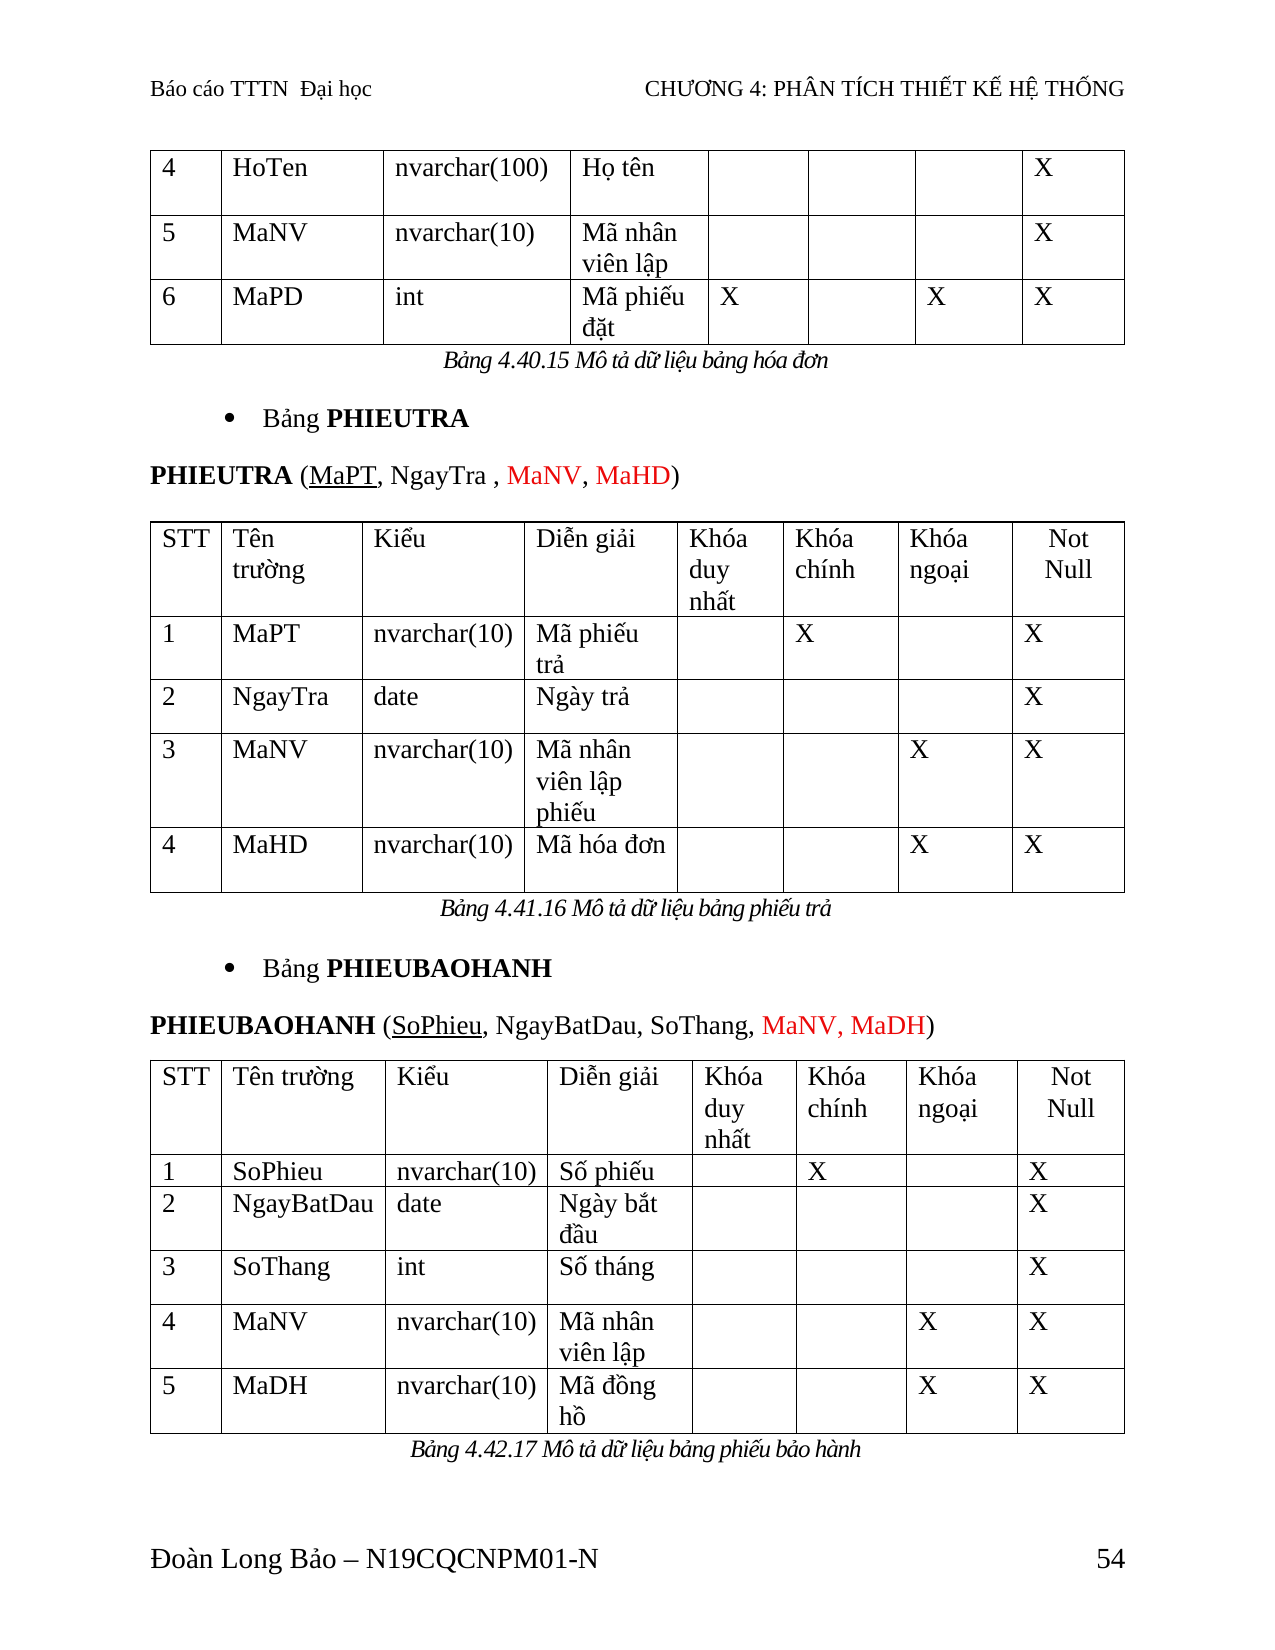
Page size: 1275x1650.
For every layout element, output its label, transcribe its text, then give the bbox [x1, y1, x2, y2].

table_cell nvarchar(10) [386, 1305, 547, 1368]
table_cell nvarchar(10) [363, 828, 524, 892]
table_cell [709, 151, 808, 214]
table_header Khóa duy nhất [693, 1061, 796, 1154]
table_header Diễn giải [548, 1061, 692, 1154]
table_cell Ngày bắt đầu [548, 1187, 692, 1249]
table_cell [784, 734, 898, 827]
text PHIEUBAOHANH (SoPhieu, NgayBatDau, SoThang, MaNV, MaDH) [150, 1009, 1125, 1040]
table_cell MaPD [222, 280, 383, 344]
table_cell HoTen [222, 151, 383, 214]
table_cell Số tháng [548, 1251, 692, 1304]
table_cell [916, 216, 1022, 279]
table_cell [678, 734, 783, 827]
table_cell MaNV [222, 1305, 385, 1368]
table_cell X [1018, 1251, 1124, 1304]
table_cell 4 [151, 151, 221, 214]
table_cell nvarchar(10) [386, 1155, 547, 1186]
table_cell Mã hóa đơn [525, 828, 677, 892]
table_header STT [151, 523, 221, 616]
table_cell [809, 280, 915, 344]
table_header Not Null [1018, 1061, 1124, 1154]
table_cell Mã phiếu đặt [571, 280, 708, 344]
text PHIEUTRA (MaPT, NgayTra , MaNV, MaHD) [150, 459, 1172, 490]
table_cell 4 [151, 828, 221, 892]
table_cell [693, 1155, 796, 1186]
table_cell X [1018, 1369, 1124, 1433]
table_cell MaNV [222, 734, 362, 827]
table_cell [797, 1369, 906, 1433]
table_cell MaHD [222, 828, 362, 892]
table_cell Mã phiếu trả [525, 617, 677, 679]
table_header Khóa ngoại [907, 1061, 1017, 1154]
list Bảng PHIEUTRA [225, 402, 1125, 433]
table_cell Ngày trả [525, 680, 677, 732]
table_cell [907, 1155, 1017, 1186]
table_header Khóa chính [784, 523, 898, 616]
table_cell [809, 216, 915, 279]
table_cell MaPT [222, 617, 362, 679]
table_cell 1 [151, 1155, 221, 1186]
table_cell Số phiếu [548, 1155, 692, 1186]
table_header Tên trường [222, 523, 362, 616]
table_cell 2 [151, 1187, 221, 1249]
table_cell X [784, 617, 898, 679]
table_cell date [363, 680, 524, 732]
table_cell Mã nhân viên lập phiếu [525, 734, 677, 827]
table_header Khóa ngoại [899, 523, 1012, 616]
table_cell Họ tên [571, 151, 708, 214]
table_header Not Null [1013, 523, 1124, 616]
table_cell [693, 1251, 796, 1304]
table_cell X [1013, 617, 1124, 679]
table_cell X [709, 280, 808, 344]
table_cell [784, 828, 898, 892]
table_cell [784, 680, 898, 732]
table_cell [797, 1305, 906, 1368]
table_cell [916, 151, 1022, 214]
table_cell nvarchar(10) [363, 617, 524, 679]
table_cell Mã nhân viên lập [548, 1305, 692, 1368]
table_cell Mã nhân viên lập [571, 216, 708, 279]
table_cell MaNV [222, 216, 383, 279]
table_cell [693, 1187, 796, 1249]
table_cell X [1023, 151, 1124, 214]
table_header Khóa duy nhất [678, 523, 783, 616]
table_cell 3 [151, 734, 221, 827]
table_cell [907, 1251, 1017, 1304]
table_cell [899, 680, 1012, 732]
table_cell 5 [151, 1369, 221, 1433]
table_cell X [1023, 280, 1124, 344]
table_cell 6 [151, 280, 221, 344]
table_cell nvarchar(10) [384, 216, 570, 279]
table_cell SoPhieu [222, 1155, 385, 1186]
table_cell 5 [151, 216, 221, 279]
table_header Kiểu [363, 523, 524, 616]
table_cell [678, 828, 783, 892]
table_cell X [797, 1155, 906, 1186]
table_cell [709, 216, 808, 279]
table_cell nvarchar(100) [384, 151, 570, 214]
table_cell [693, 1305, 796, 1368]
table_cell int [386, 1251, 547, 1304]
table_cell X [1013, 734, 1124, 827]
table_cell X [1018, 1187, 1124, 1249]
table_cell 1 [151, 617, 221, 679]
table_cell MaDH [222, 1369, 385, 1433]
table_cell [907, 1187, 1017, 1249]
table_cell X [1013, 828, 1124, 892]
table_cell X [1018, 1155, 1124, 1186]
table_cell X [1013, 680, 1124, 732]
table_cell [678, 680, 783, 732]
table_header Khóa chính [797, 1061, 906, 1154]
table_cell int [384, 280, 570, 344]
table_cell X [916, 280, 1022, 344]
table_cell 3 [151, 1251, 221, 1304]
table_header Tên trường [222, 1061, 385, 1154]
table_cell NgayTra [222, 680, 362, 732]
table_cell 2 [151, 680, 221, 732]
table_header Diễn giải [525, 523, 677, 616]
table_cell [809, 151, 915, 214]
table_cell 4 [151, 1305, 221, 1368]
table_cell SoThang [222, 1251, 385, 1304]
table_cell X [907, 1369, 1017, 1433]
table_cell [678, 617, 783, 679]
table_cell X [899, 828, 1012, 892]
table_cell nvarchar(10) [363, 734, 524, 827]
table_cell [899, 617, 1012, 679]
table_cell Mã đồng hồ [548, 1369, 692, 1433]
table_cell nvarchar(10) [386, 1369, 547, 1433]
table_cell NgayBatDau [222, 1187, 385, 1249]
table_cell X [899, 734, 1012, 827]
list Bảng PHIEUBAOHANH [225, 952, 1125, 984]
table_cell X [1018, 1305, 1124, 1368]
table_header STT [151, 1061, 221, 1154]
table_cell [693, 1369, 796, 1433]
table_cell X [1023, 216, 1124, 279]
table_cell [797, 1187, 906, 1249]
table_cell date [386, 1187, 547, 1249]
table_header Kiểu [386, 1061, 547, 1154]
table_cell X [907, 1305, 1017, 1368]
table_cell [797, 1251, 906, 1304]
